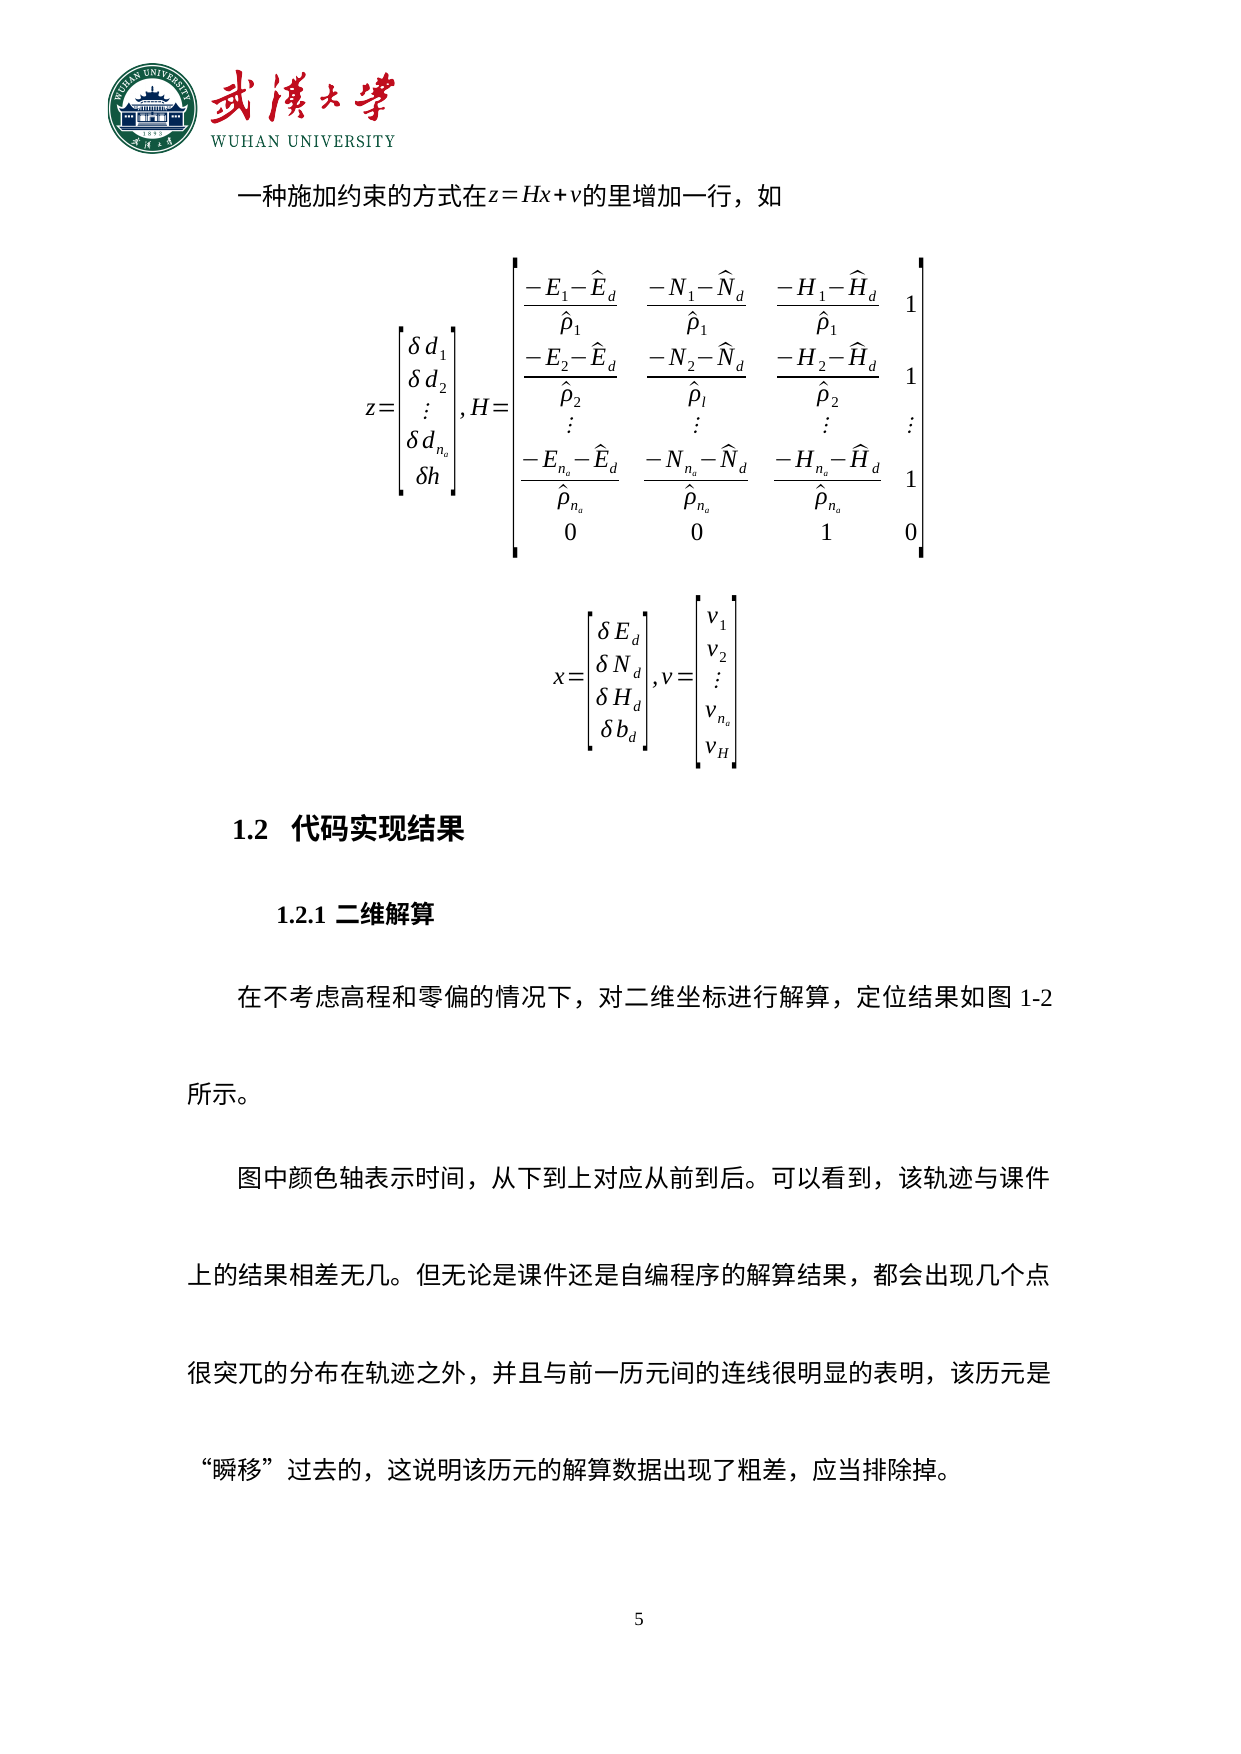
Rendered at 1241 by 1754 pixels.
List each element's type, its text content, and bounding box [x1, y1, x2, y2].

picture [107, 63, 395, 154]
subtitle 代码实现结果 [232, 794, 1053, 859]
text 一种施加约束的方式在的里增加一行，如 [187, 162, 1053, 227]
text 在不考虑高程和零偏的情况下，对二维坐标进行解算，定位结果如图 1-2所示。 [187, 963, 1053, 1126]
text 图中颜色轴表示时间，从下到上对应从前到后。可以看到，该轨迹与课件上的结果相差无几。但无论是课件还是自编程序的解算结果，都会出现几个点很突兀的分布在轨迹之外，并且与前一历元间的连线很明显的表明，该历元是“瞬移”过去的，这说明该历元的解算数据出现了粗差，应当排除掉。 [187, 1144, 1053, 1501]
title 二维解算 [276, 880, 1053, 945]
